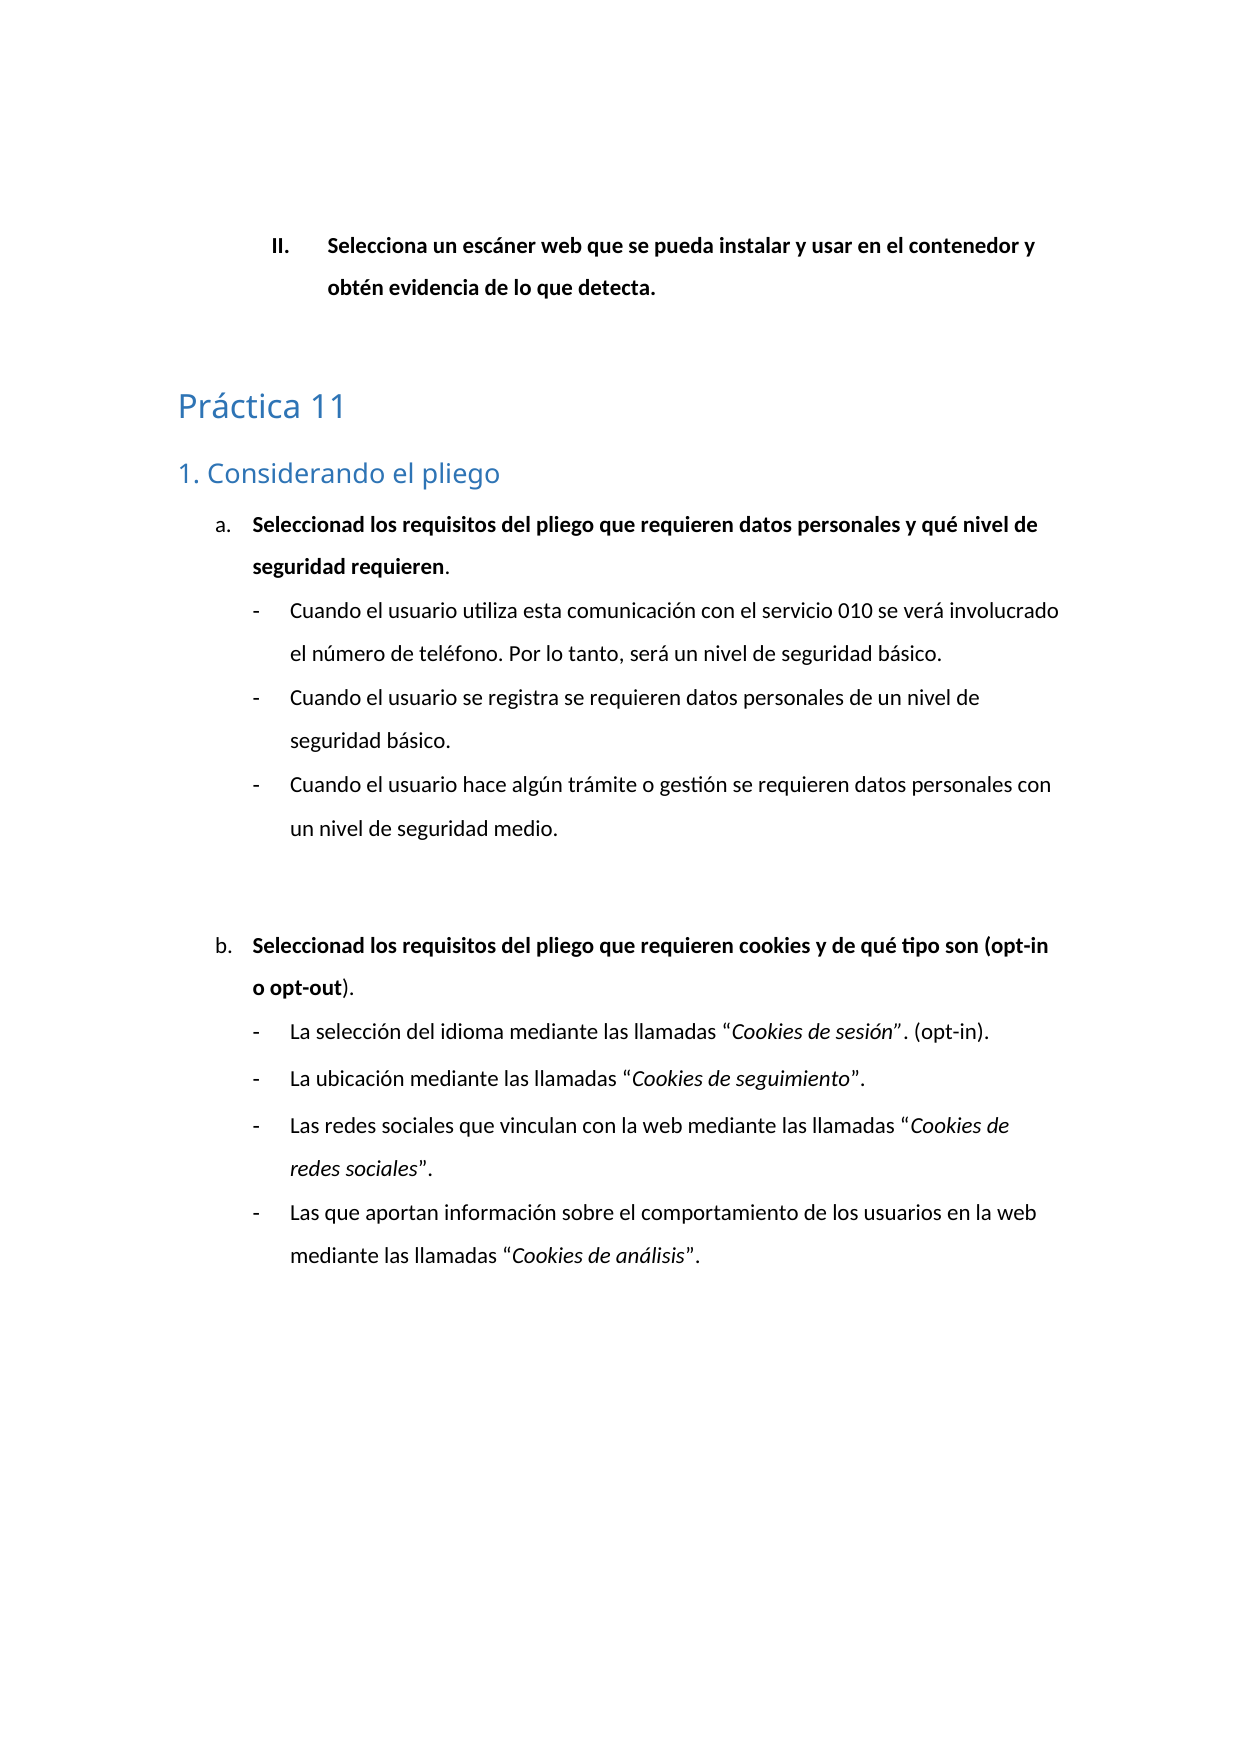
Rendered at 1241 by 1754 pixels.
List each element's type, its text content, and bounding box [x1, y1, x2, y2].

list Cuando el usuario se registra se requieren datos personales de un nivel de seguridad básico. [252, 681, 1063, 754]
list Seleccionad los requisitos del pliego que requieren datos personales y qué nivel de seguridad requieren. [215, 510, 1063, 580]
list La selección del idioma mediante las llamadas “Cookies de sesión”. (opt-in). [252, 1015, 1063, 1046]
subtitle 1. Considerando el pliego [177, 455, 1063, 492]
list Las que aportan información sobre el comportamiento de los usuarios en la web mediante las llamadas “Cookies de análisis”. [252, 1196, 1063, 1269]
list Cuando el usuario utiliza esta comunicación con el servicio 010 se verá involucrado el número de teléfono. Por lo tanto, será un nivel de seguridad básico. [252, 594, 1063, 667]
list Cuando el usuario hace algún trámite o gestión se requieren datos personales con un nivel de seguridad medio. [252, 768, 1063, 842]
list La ubicación mediante las llamadas “Cookies de seguimiento”. [252, 1062, 1063, 1093]
subtitle Práctica 11 [177, 382, 1063, 428]
list Las redes sociales que vinculan con la web mediante las llamadas “Cookies de redes sociales”. [252, 1109, 1063, 1182]
list Selecciona un escáner web que se pueda instalar y usar en el contenedor y obtén evidencia de lo que detecta. [290, 232, 1063, 343]
list Seleccionad los requisitos del pliego que requieren cookies y de qué tipo son (opt-in o opt-out). [215, 931, 1063, 1001]
